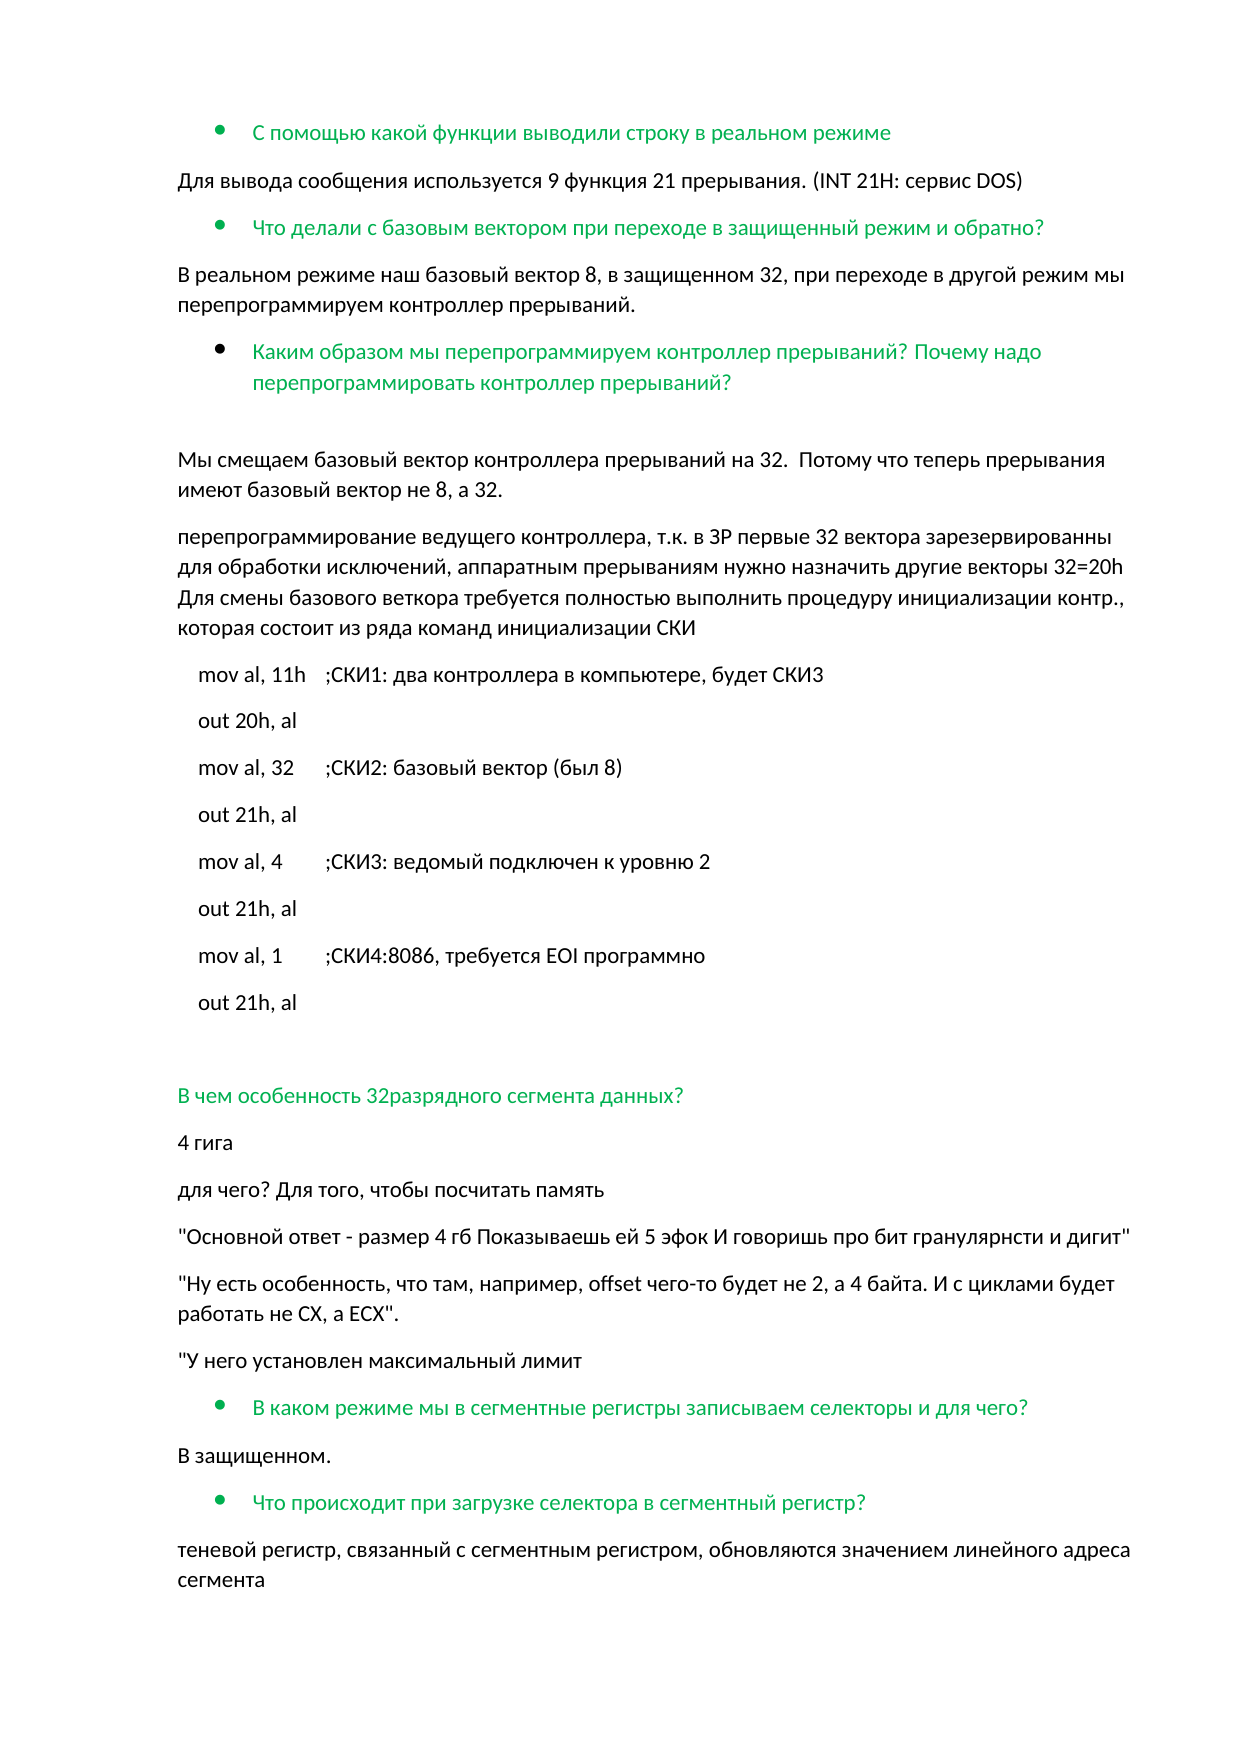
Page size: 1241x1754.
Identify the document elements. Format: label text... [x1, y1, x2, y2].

text В защищенном. [177, 1441, 1152, 1469]
list Что делали с базовым вектором при переходе в защищенный режим и обратно? [215, 213, 1152, 241]
text mov al, 32 ;СКИ2: базовый вектор (был 8) [177, 753, 1152, 782]
list В каком режиме мы в сегментные регистры записываем селекторы и для чего? [215, 1393, 1152, 1422]
text mov al, 1 ;СКИ4:8086, требуется EOI программно [177, 941, 1152, 969]
text "У него установлен максимальный лимит [177, 1346, 1152, 1374]
text out 21h, al [177, 894, 1152, 922]
text теневой регистр, связанный с сегментным регистром, обновляются значением линейного адреса сегмента [177, 1535, 1152, 1593]
text 4 гига [177, 1128, 1152, 1157]
list Что происходит при загрузке селектора в сегментный регистр? [215, 1488, 1152, 1516]
text В чем особенность 32разрядного сегмента данных? [177, 1082, 1152, 1110]
text для чего? Для того, чтобы посчитать память [177, 1175, 1152, 1203]
text "Основной ответ - размер 4 гб Показываешь ей 5 эфок И говоришь про бит гранулярнсти и дигит" [177, 1222, 1152, 1250]
text Для вывода сообщения используется 9 функция 21 прерывания. (INT 21H: сервис DOS) [177, 166, 1152, 194]
list С помощью какой функции выводили строку в реальном режиме [215, 118, 1152, 147]
text Мы смещаем базовый вектор контроллера прерываний на 32. Потому что теперь прерывания имеют базовый вектор не 8, а 32. [177, 445, 1152, 503]
text "Ну есть особенность, что там, например, offset чего-то будет не 2, а 4 байта. И с циклами будет работать не CX, а ECX". [177, 1269, 1152, 1327]
text out 21h, al [177, 800, 1152, 828]
list Каким образом мы перепрограммируем контроллер прерываний? Почему надо перепрограммировать контроллер прерываний? [215, 337, 1152, 396]
text out 20h, al [177, 707, 1152, 735]
text В реальном режиме наш базовый вектор 8, в защищенном 32, при переходе в другой режим мы перепрограммируем контроллер прерываний. [177, 260, 1152, 318]
text mov al, 11h ;СКИ1: два контроллера в компьютере, будет СКИ3 [177, 660, 1152, 688]
text перепрограммирование ведущего контроллера, т.к. в ЗР первые 32 вектора зарезервированны для обработки исключений, аппаратным прерываниям нужно назначить другие векторы 32=20h Для смены базового веткора требуется полностью выполнить процедуру инициализации контр., которая состоит из ряда команд инициализации СКИ [177, 522, 1152, 641]
text mov al, 4 ;СКИ3: ведомый подключен к уровню 2 [177, 847, 1152, 875]
text out 21h, al [177, 988, 1152, 1016]
